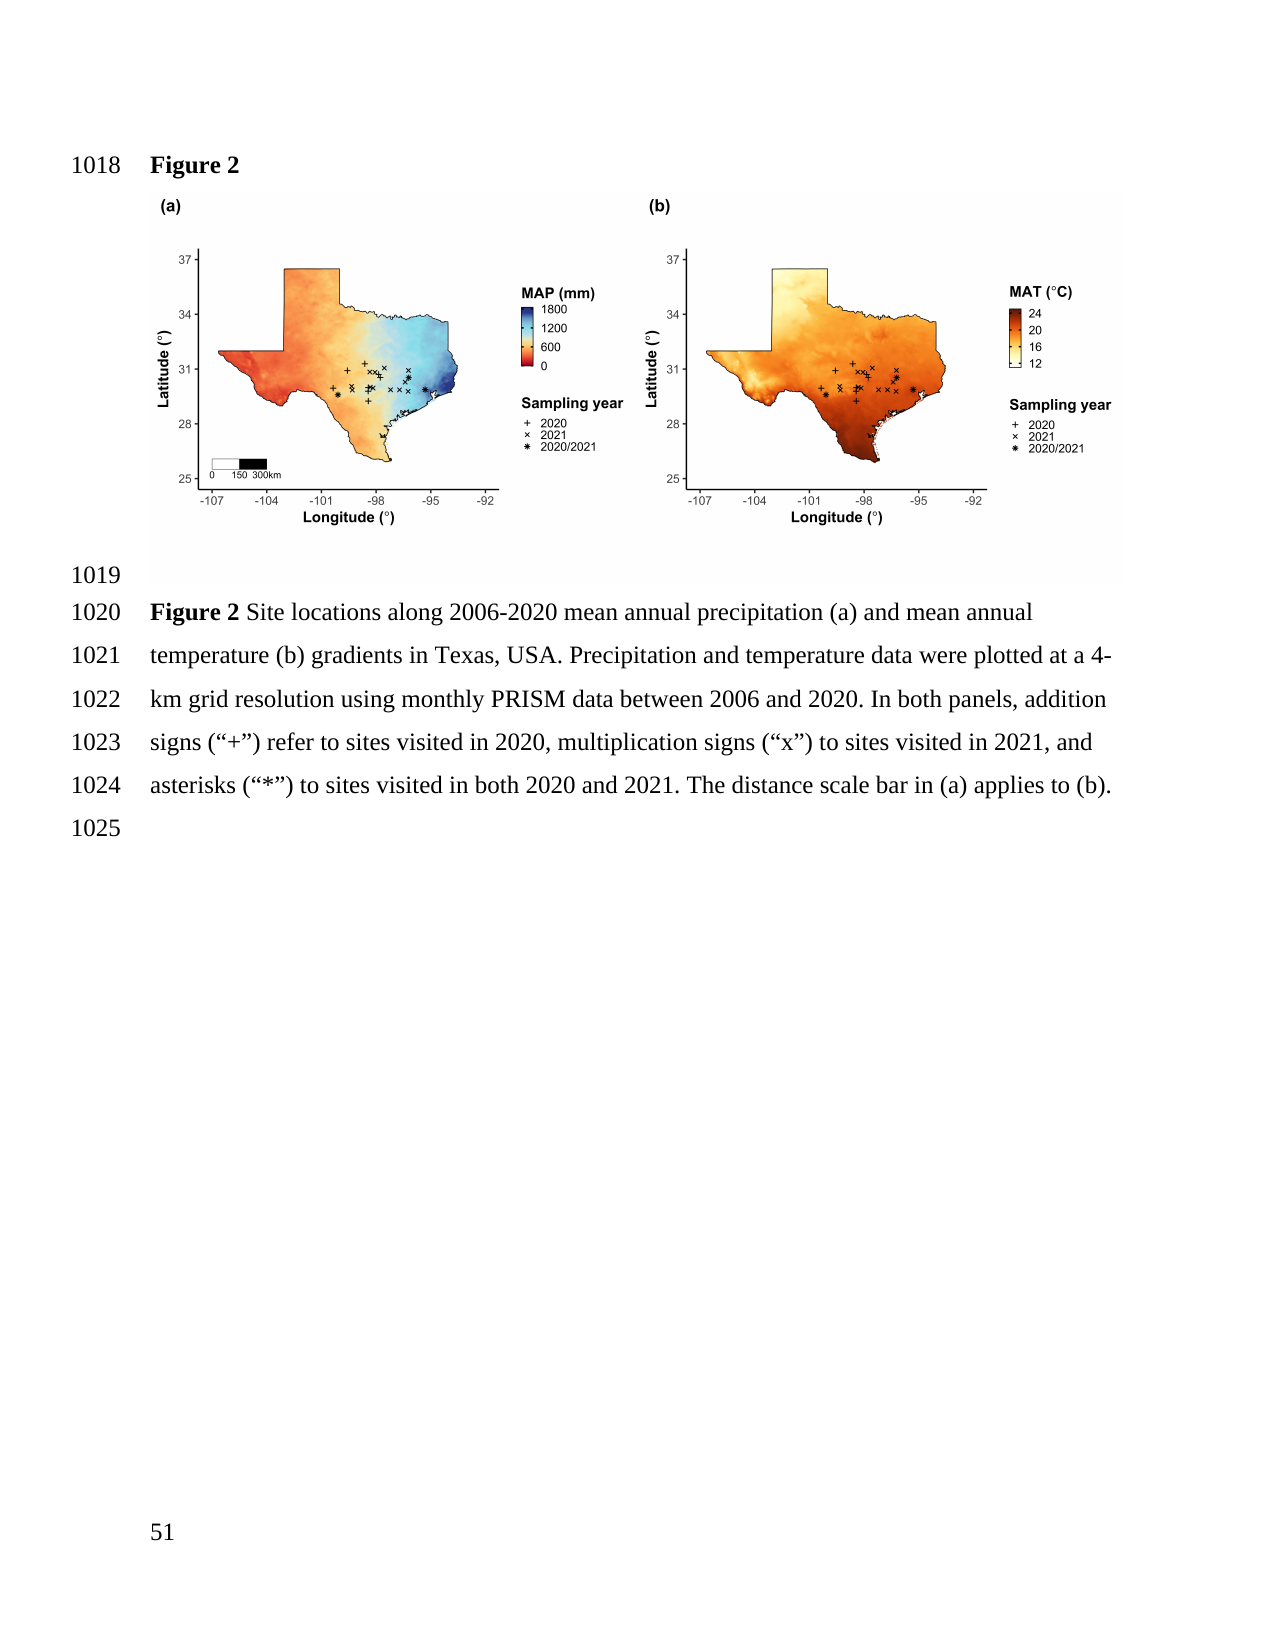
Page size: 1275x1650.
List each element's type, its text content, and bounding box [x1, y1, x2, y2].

text Figure 2 Site locations along 2006-2020 mean annual precipitation (a) and mean annual temperature (b) gradients in Texas, USA. Precipitation and temperature data were plotted at a 4-km grid resolution using monthly PRISM data between 2006 and 2020. In both panels, addition signs (“+”) refer to sites visited in 2020, multiplication signs (“x”) to sites visited in 2021, and asterisks (“*”) to sites visited in both 2020 and 2021. The distance scale bar in (a) applies to (b). [150, 584, 1125, 799]
text Figure 2 [150, 150, 1125, 179]
picture [150, 193, 1125, 584]
